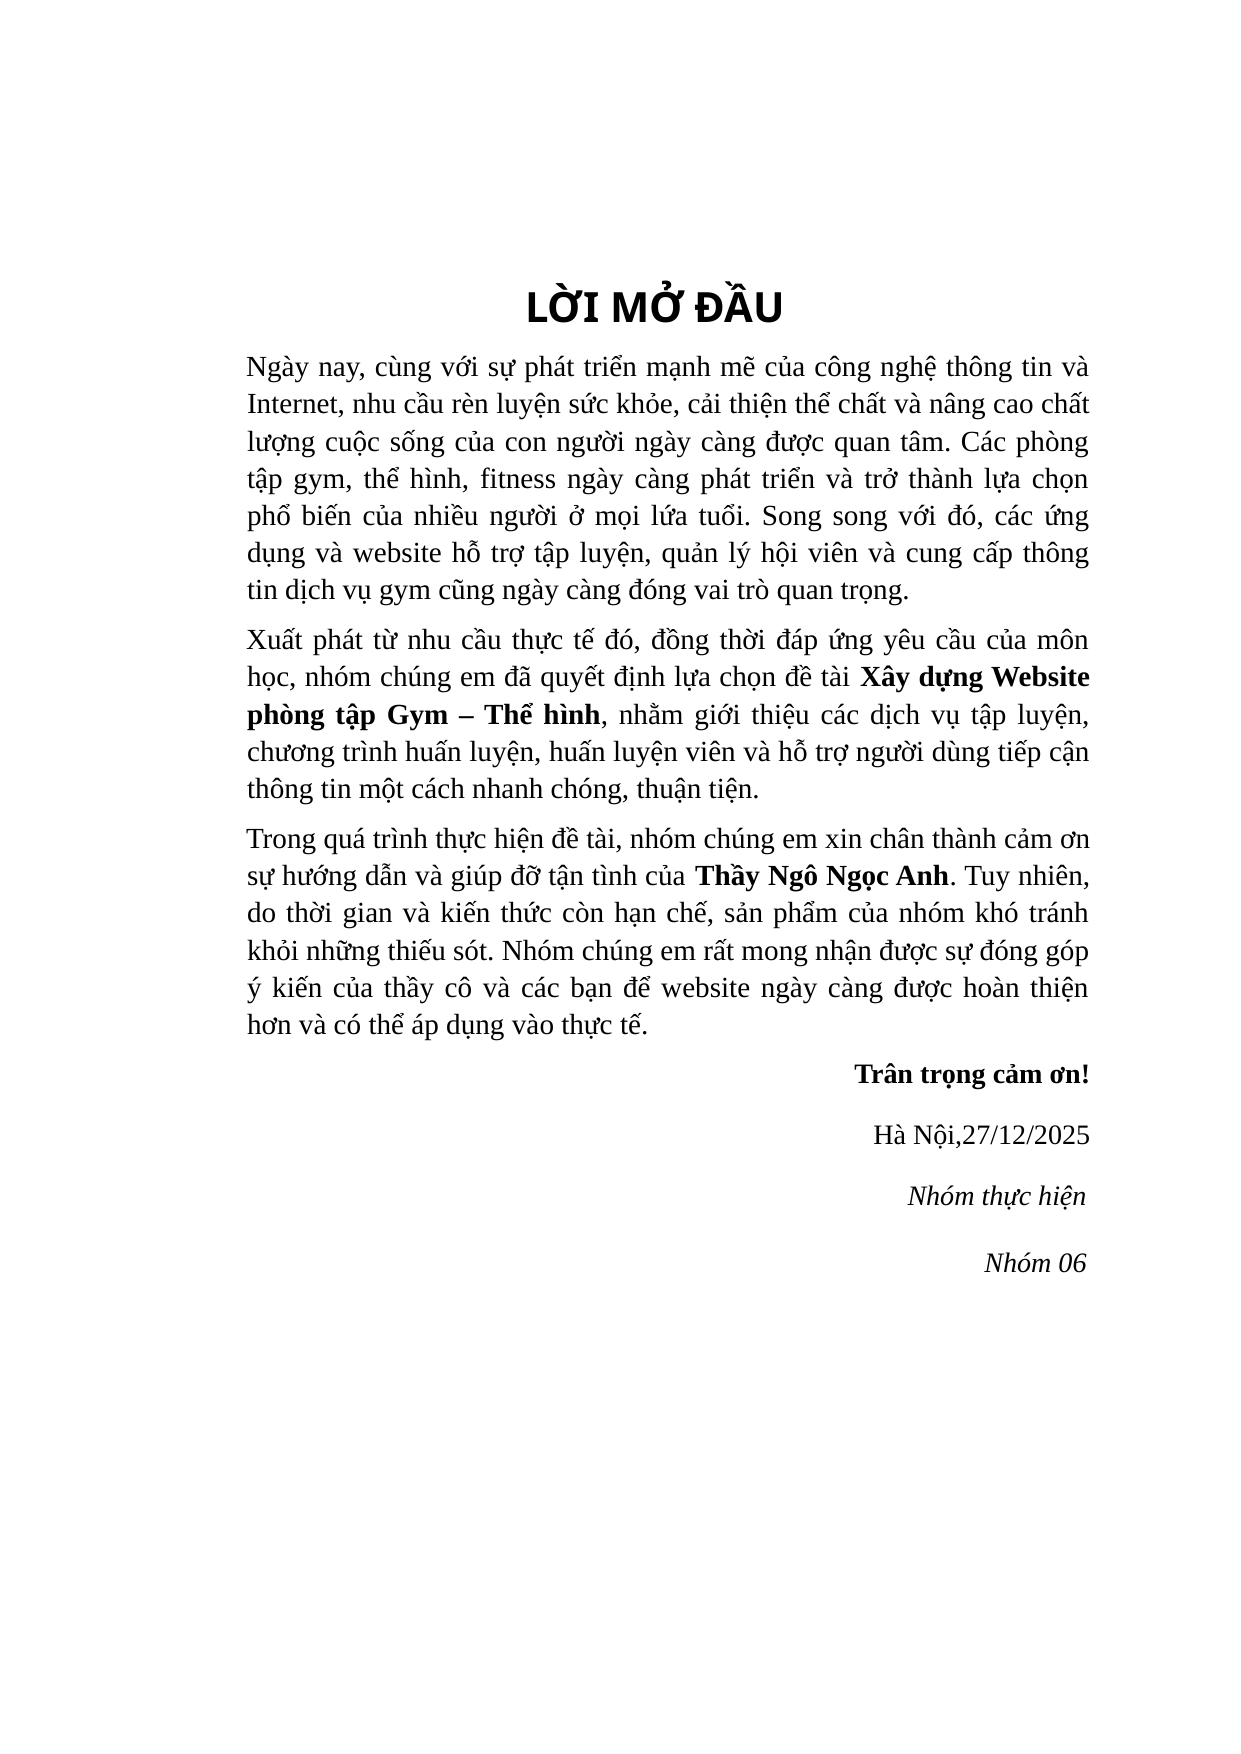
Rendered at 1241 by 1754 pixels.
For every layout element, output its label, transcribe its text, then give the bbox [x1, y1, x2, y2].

text Trân trọng cảm ơn! [150, 1057, 1090, 1089]
text Hà Nội,27/12/2025 [150, 1118, 1090, 1151]
text Nhóm thực hiện [150, 1179, 1089, 1212]
text Xuất phát từ nhu cầu thực tế đó, đồng thời đáp ứng yêu cầu của môn học, nhóm chúng em đã quyết định lựa chọn đề tài Xây dựng Website phòng tập Gym – Thể hình, nhằm giới thiệu các dịch vụ tập luyện, chương trình huấn luyện, huấn luyện viên và hỗ trợ người dùng tiếp cận thông tin một cách nhanh chóng, thuận tiện. [246, 622, 1090, 805]
text Nhóm 06 [150, 1246, 1089, 1278]
text Trong quá trình thực hiện đề tài, nhóm chúng em xin chân thành cảm ơn sự hướng dẫn và giúp đỡ tận tình của Thầy Ngô Ngọc Anh. Tuy nhiên, do thời gian và kiến thức còn hạn chế, sản phẩm của nhóm khó tránh khỏi những thiếu sót. Nhóm chúng em rất mong nhận được sự đóng góp ý kiến của thầy cô và các bạn để website ngày càng được hoàn thiện hơn và có thể áp dụng vào thực tế. [246, 821, 1090, 1041]
subtitle LỜI MỞ ĐẦU [472, 278, 1090, 335]
text Ngày nay, cùng với sự phát triển mạnh mẽ của công nghệ thông tin và Internet, nhu cầu rèn luyện sức khỏe, cải thiện thể chất và nâng cao chất lượng cuộc sống của con người ngày càng được quan tâm. Các phòng tập gym, thể hình, fitness ngày càng phát triển và trở thành lựa chọn phổ biến của nhiều người ở mọi lứa tuổi. Song song với đó, các ứng dụng và website hỗ trợ tập luyện, quản lý hội viên và cung cấp thông tin dịch vụ gym cũng ngày càng đóng vai trò quan trọng. [246, 349, 1090, 606]
